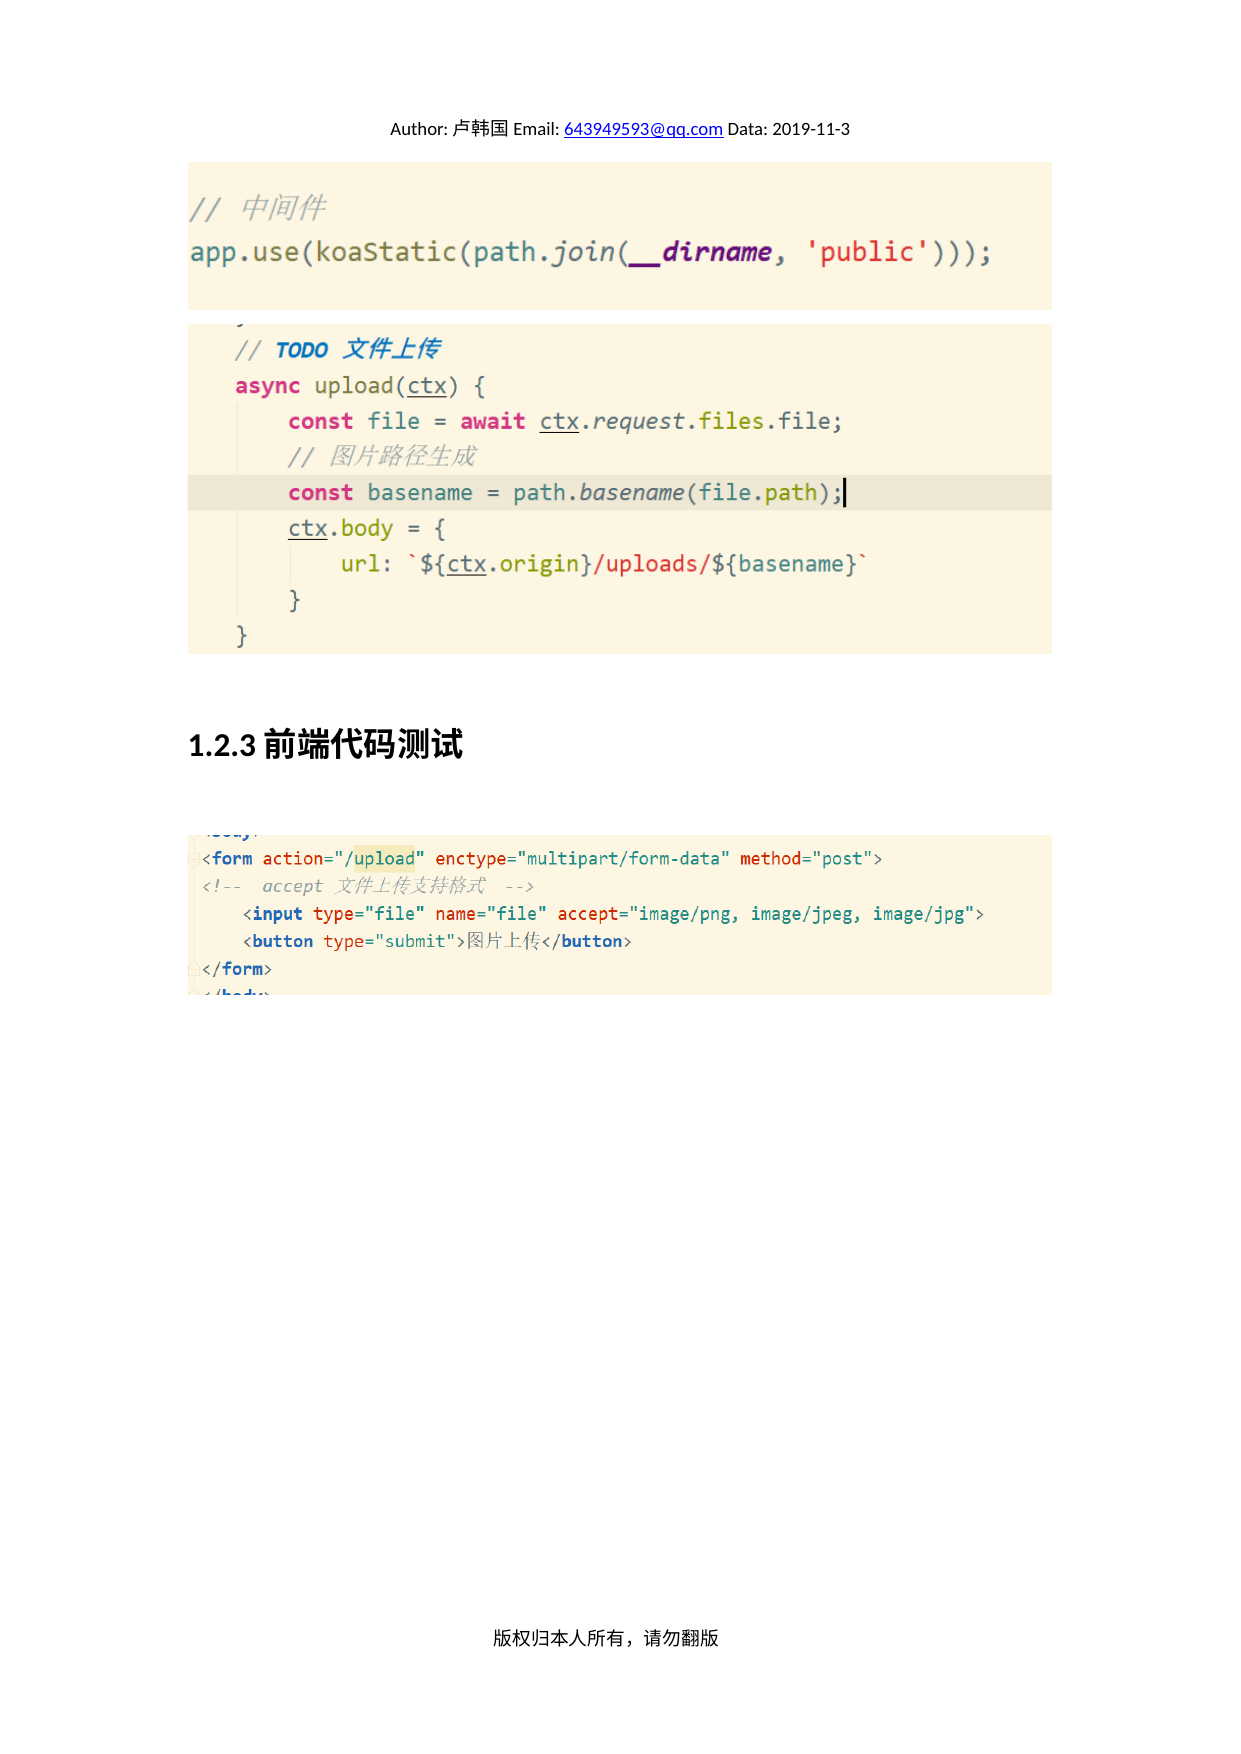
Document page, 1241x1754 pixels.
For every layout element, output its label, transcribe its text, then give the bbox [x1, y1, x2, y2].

subtitle 1.2.3 前端代码测试 [187, 709, 1053, 774]
picture [187, 162, 1052, 310]
picture [187, 835, 1053, 995]
picture [187, 324, 1053, 654]
